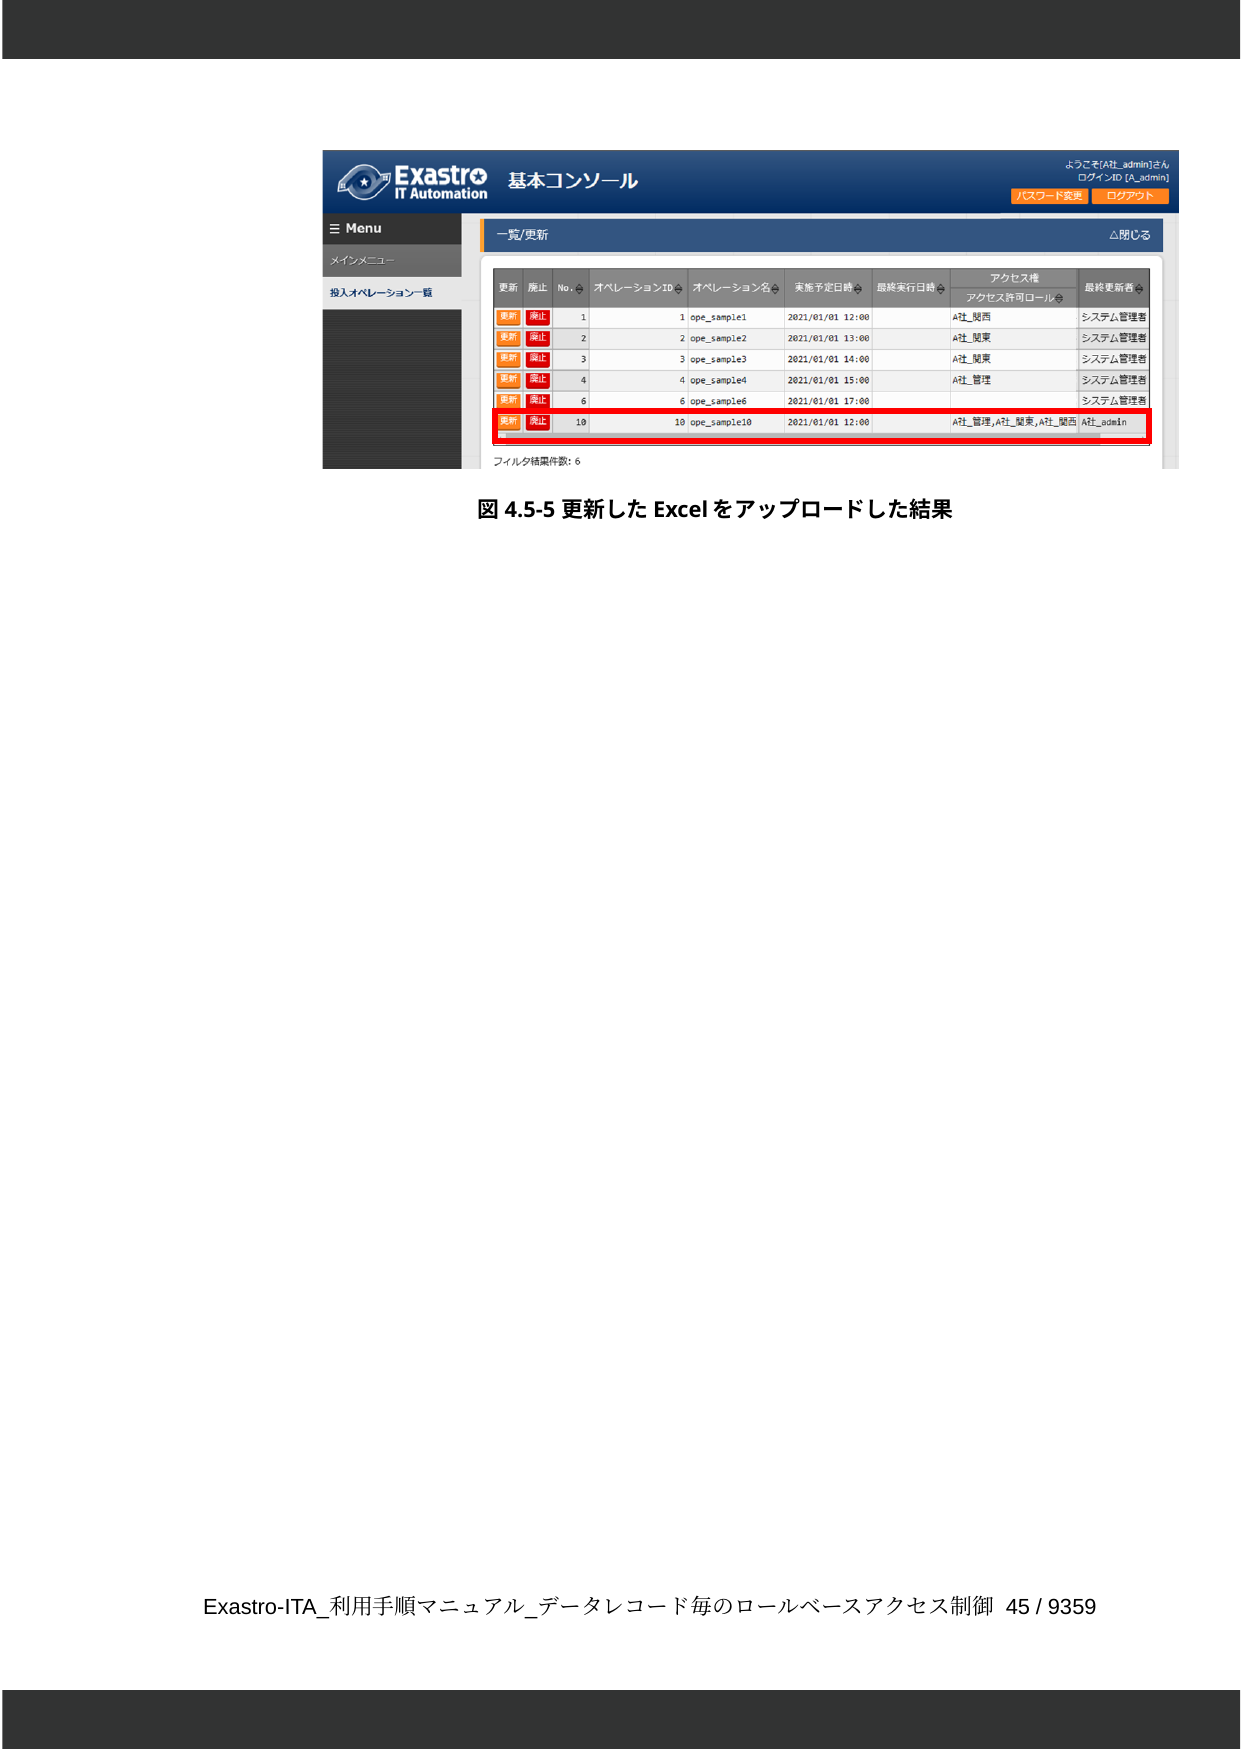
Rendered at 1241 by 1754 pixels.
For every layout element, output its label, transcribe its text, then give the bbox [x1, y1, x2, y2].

picture [2, 1690, 1241, 1749]
picture [322, 150, 1179, 469]
picture [2, 0, 1241, 59]
list 図 4.5-5 更新したExcelをアップロードした結果 [279, 478, 1152, 538]
